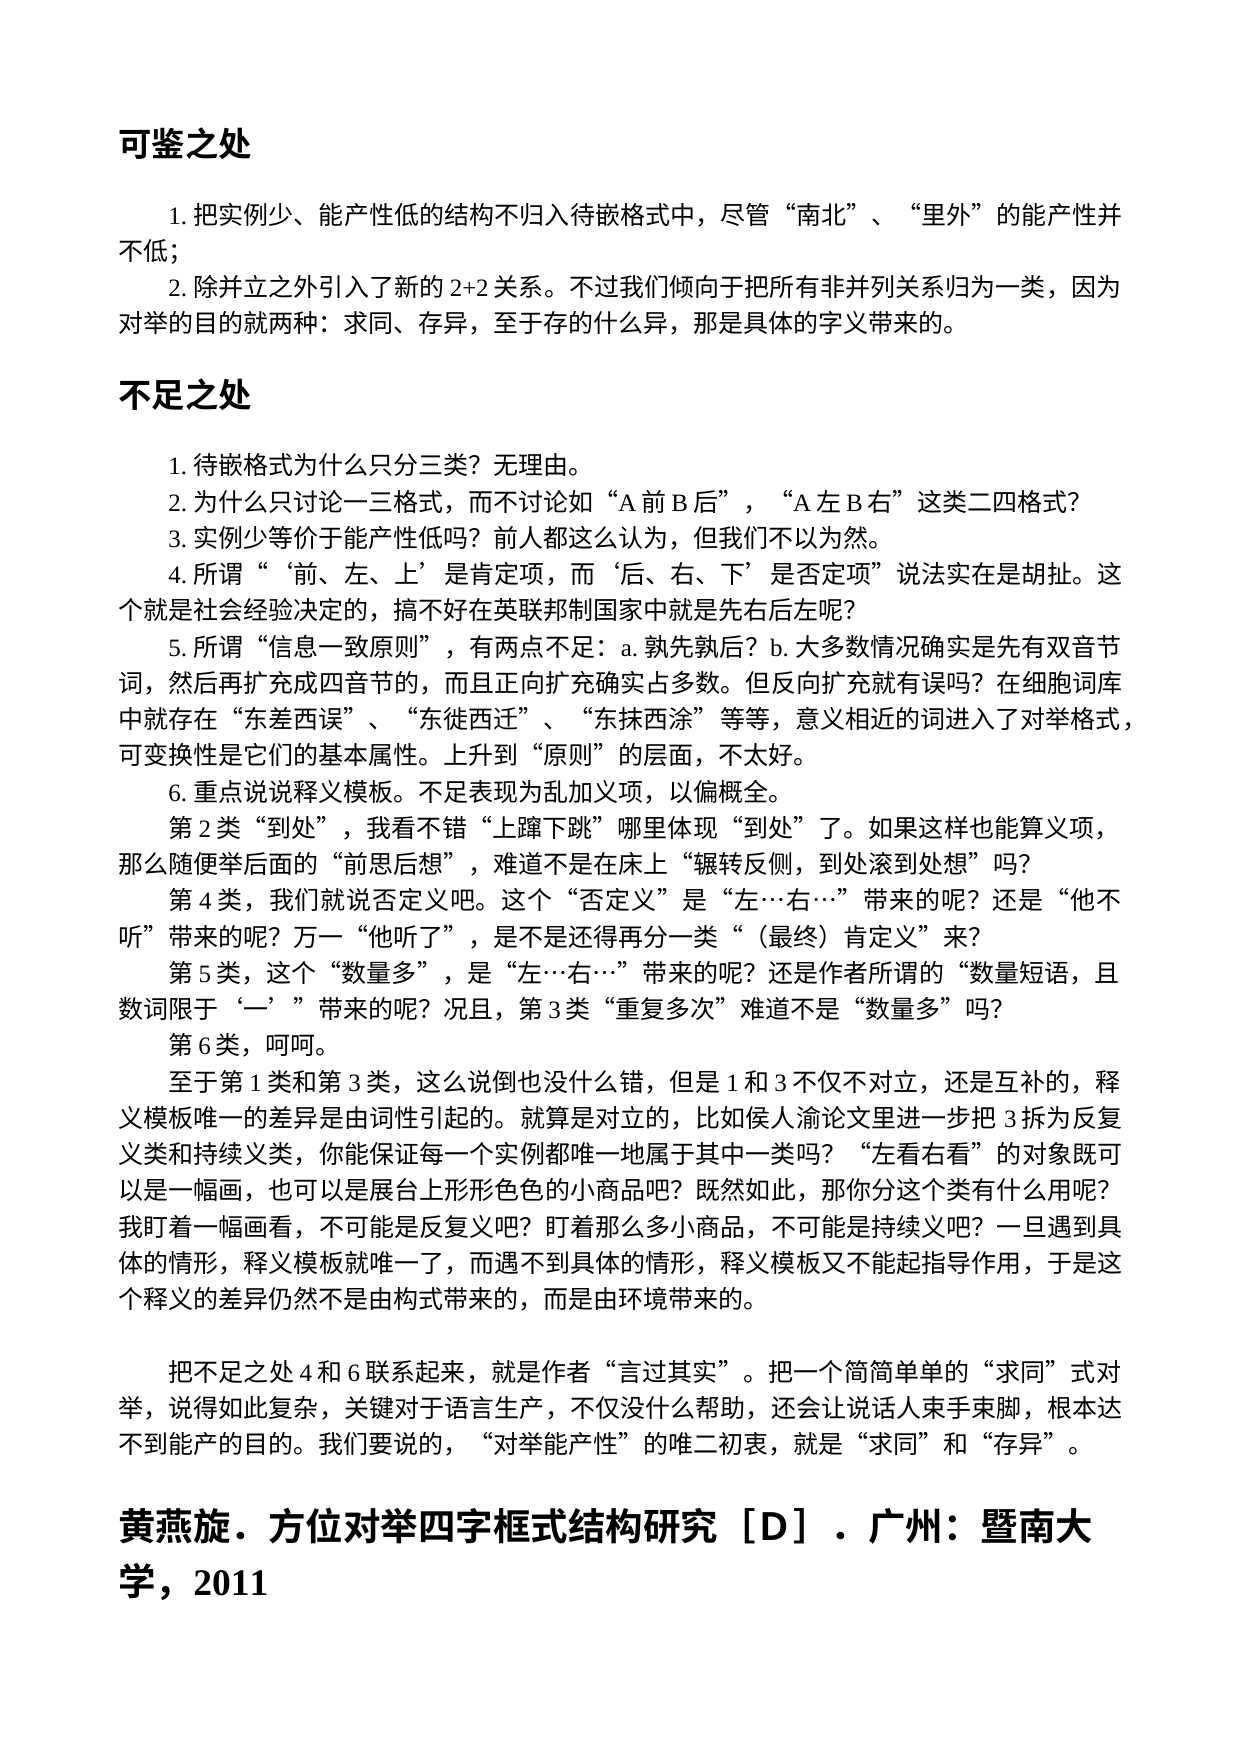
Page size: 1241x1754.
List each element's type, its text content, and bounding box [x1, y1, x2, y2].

text 不足之处 [118, 369, 1122, 417]
text 第4类，我们就说否定义吧。这个“否定义”是“左…右…”带来的呢？还是“他不听”带来的呢？万一“他听了”，是不是还得再分一类“（最终）肯定义”来？ [118, 881, 1122, 953]
text 2. 为什么只讨论一三格式，而不讨论如“A前B后”，“A左B右”这类二四格式？ [118, 482, 1122, 518]
text 第5类，这个“数量多”，是“左…右…”带来的呢？还是作者所谓的“数量短语，且数词限于‘一’”带来的呢？况且，第3类“重复多次”难道不是“数量多”吗？ [118, 953, 1122, 1026]
text 6. 重点说说释义模板。不足表现为乱加义项，以偏概全。 [118, 772, 1122, 808]
text 3. 实例少等价于能产性低吗？前人都这么认为，但我们不以为然。 [118, 518, 1122, 554]
text 1. 把实例少、能产性低的结构不归入待嵌格式中，尽管“南北”、“里外”的能产性并不低； [118, 195, 1122, 268]
text 第2类“到处”，我看不错“上蹿下跳”哪里体现“到处”了。如果这样也能算义项，那么随便举后面的“前思后想”，难道不是在床上“辗转反侧，到处滚到处想”吗？ [118, 808, 1122, 881]
text 黄燕旋．方位对举四字框式结构研究［Ｄ］．广州：暨南大学，2011 [118, 1497, 1122, 1606]
text 可鉴之处 [118, 118, 1122, 166]
text 5. 所谓“信息一致原则”，有两点不足：a. 孰先孰后？b. 大多数情况确实是先有双音节词，然后再扩充成四音节的，而且正向扩充确实占多数。但反向扩充就有误吗？在细胞词库中就存在“东差西误”、“东徙西迁”、“东抹西涂”等等，意义相近的词进入了对举格式，可变换性是它们的基本属性。上升到“原则”的层面，不太好。 [118, 627, 1122, 772]
text 2. 除并立之外引入了新的2+2关系。不过我们倾向于把所有非并列关系归为一类，因为对举的目的就两种：求同、存异，至于存的什么异，那是具体的字义带来的。 [118, 268, 1122, 340]
text 至于第1类和第3类，这么说倒也没什么错，但是1和3不仅不对立，还是互补的，释义模板唯一的差异是由词性引起的。就算是对立的，比如侯人渝论文里进一步把3拆为反复义类和持续义类，你能保证每一个实例都唯一地属于其中一类吗？“左看右看”的对象既可以是一幅画，也可以是展台上形形色色的小商品吧？既然如此，那你分这个类有什么用呢？我盯着一幅画看，不可能是反复义吧？盯着那么多小商品，不可能是持续义吧？一旦遇到具体的情形，释义模板就唯一了，而遇不到具体的情形，释义模板又不能起指导作用，于是这个释义的差异仍然不是由构式带来的，而是由环境带来的。 [118, 1062, 1122, 1316]
text 4. 所谓“‘前、左、上’是肯定项，而‘后、右、下’是否定项”说法实在是胡扯。这个就是社会经验决定的，搞不好在英联邦制国家中就是先右后左呢？ [118, 554, 1122, 627]
text 1. 待嵌格式为什么只分三类？无理由。 [118, 446, 1122, 482]
text 把不足之处4和6联系起来，就是作者“言过其实”。把一个简简单单的“求同”式对举，说得如此复杂，关键对于语言生产，不仅没什么帮助，还会让说话人束手束脚，根本达不到能产的目的。我们要说的，“对举能产性”的唯二初衷，就是“求同”和“存异”。 [118, 1352, 1122, 1461]
text 第6类，呵呵。 [118, 1026, 1122, 1062]
